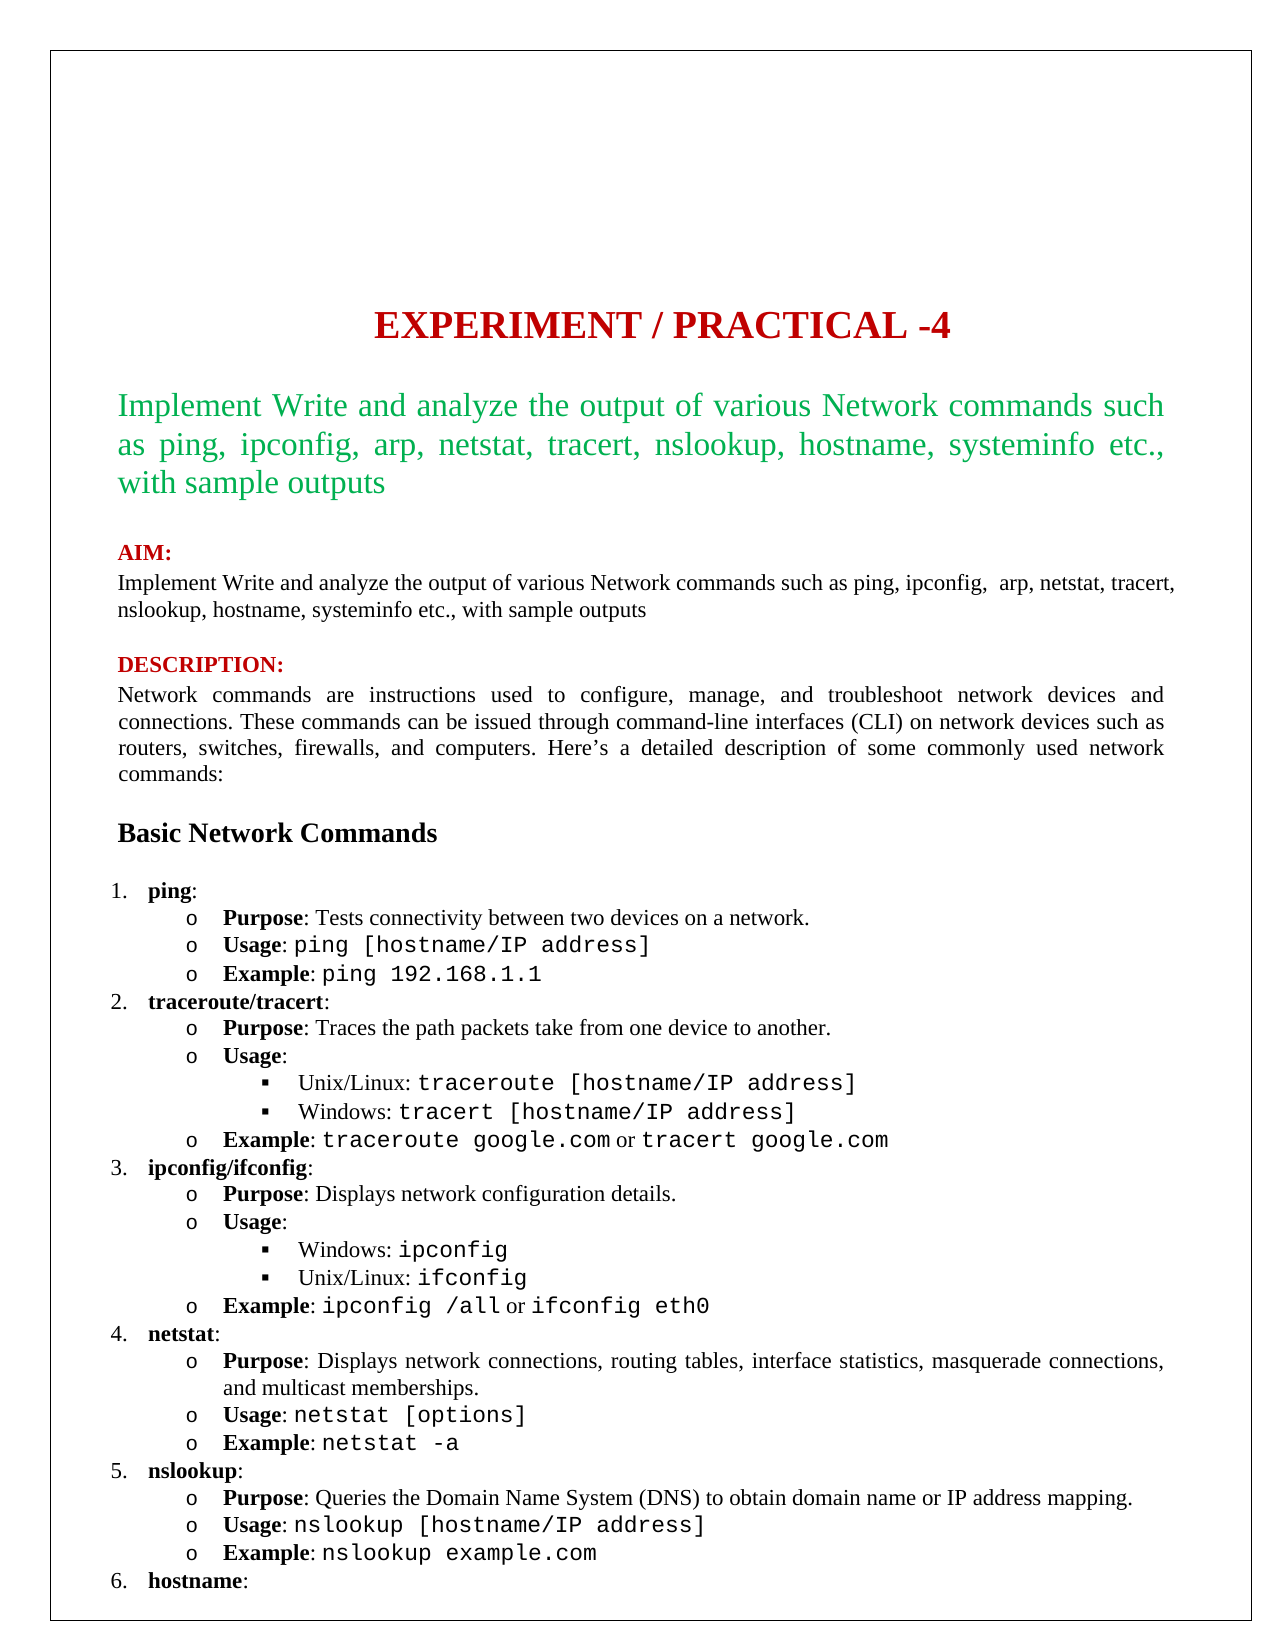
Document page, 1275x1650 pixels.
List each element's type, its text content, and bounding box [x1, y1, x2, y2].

list Usage: netstat [options] [185, 1401, 1251, 1429]
list ping: [110, 877, 1251, 904]
list Example: ping 192.168.1.1 [185, 960, 1251, 988]
list Example: nslookup example.com [185, 1539, 1251, 1568]
text Implement Write and analyze the output of various Network commands such as ping, ipconfig, arp, netstat, tracert, nslookup, hostname, systeminfo etc., with sample outputs [117, 386, 1166, 501]
list traceroute/tracert: [110, 988, 1251, 1014]
list Usage: [185, 1042, 1251, 1069]
list Purpose: Displays network configuration details. [185, 1181, 1251, 1208]
list Example: netstat -a [185, 1429, 1251, 1457]
list netstat: [110, 1320, 1251, 1347]
list Usage: ping [hostname/IP address] [185, 931, 1251, 960]
text EXPERIMENT / PRACTICAL -4 [73, 302, 1251, 347]
list Windows: ipconfig [260, 1236, 1251, 1264]
list Example: traceroute google.com or tracert google.com [185, 1126, 1251, 1154]
list nslookup: [110, 1457, 1251, 1483]
list Example: ipconfig /all or ifconfig eth0 [185, 1292, 1251, 1320]
list Usage: nslookup [hostname/IP address] [185, 1511, 1251, 1539]
list Unix/Linux: ifconfig [260, 1264, 1251, 1292]
text Network commands are instructions used to configure, manage, and troubleshoot network devices and connections. These commands can be issued through command-line interfaces (CLI) on network devices such as routers, switches, firewalls, and computers. Here’s a detailed description of some commonly used network commands: [117, 681, 1166, 787]
list Purpose: Displays network connections, routing tables, interface statistics, masquerade connections, and multicast memberships. [185, 1347, 1166, 1401]
list hostname: [110, 1568, 1251, 1594]
list Windows: tracert [hostname/IP address] [260, 1098, 1251, 1126]
list Unix/Linux: traceroute [hostname/IP address] [260, 1069, 1251, 1098]
list Purpose: Traces the path packets take from one device to another. [185, 1014, 1251, 1042]
list Usage: [185, 1208, 1251, 1236]
list ipconfig/ifconfig: [110, 1154, 1251, 1181]
text Basic Network Commands [73, 816, 1251, 848]
text DESCRIPTION: [117, 651, 1224, 677]
list Purpose: Queries the Domain Name System (DNS) to obtain domain name or IP address mapping. [185, 1483, 1166, 1511]
list Purpose: Tests connectivity between two devices on a network. [185, 904, 1251, 931]
text AIM: [117, 539, 1166, 565]
text Implement Write and analyze the output of various Network commands such as ping, ipconfig, arp, netstat, tracert, nslookup, hostname, systeminfo etc., with sample outputs [117, 569, 1180, 622]
